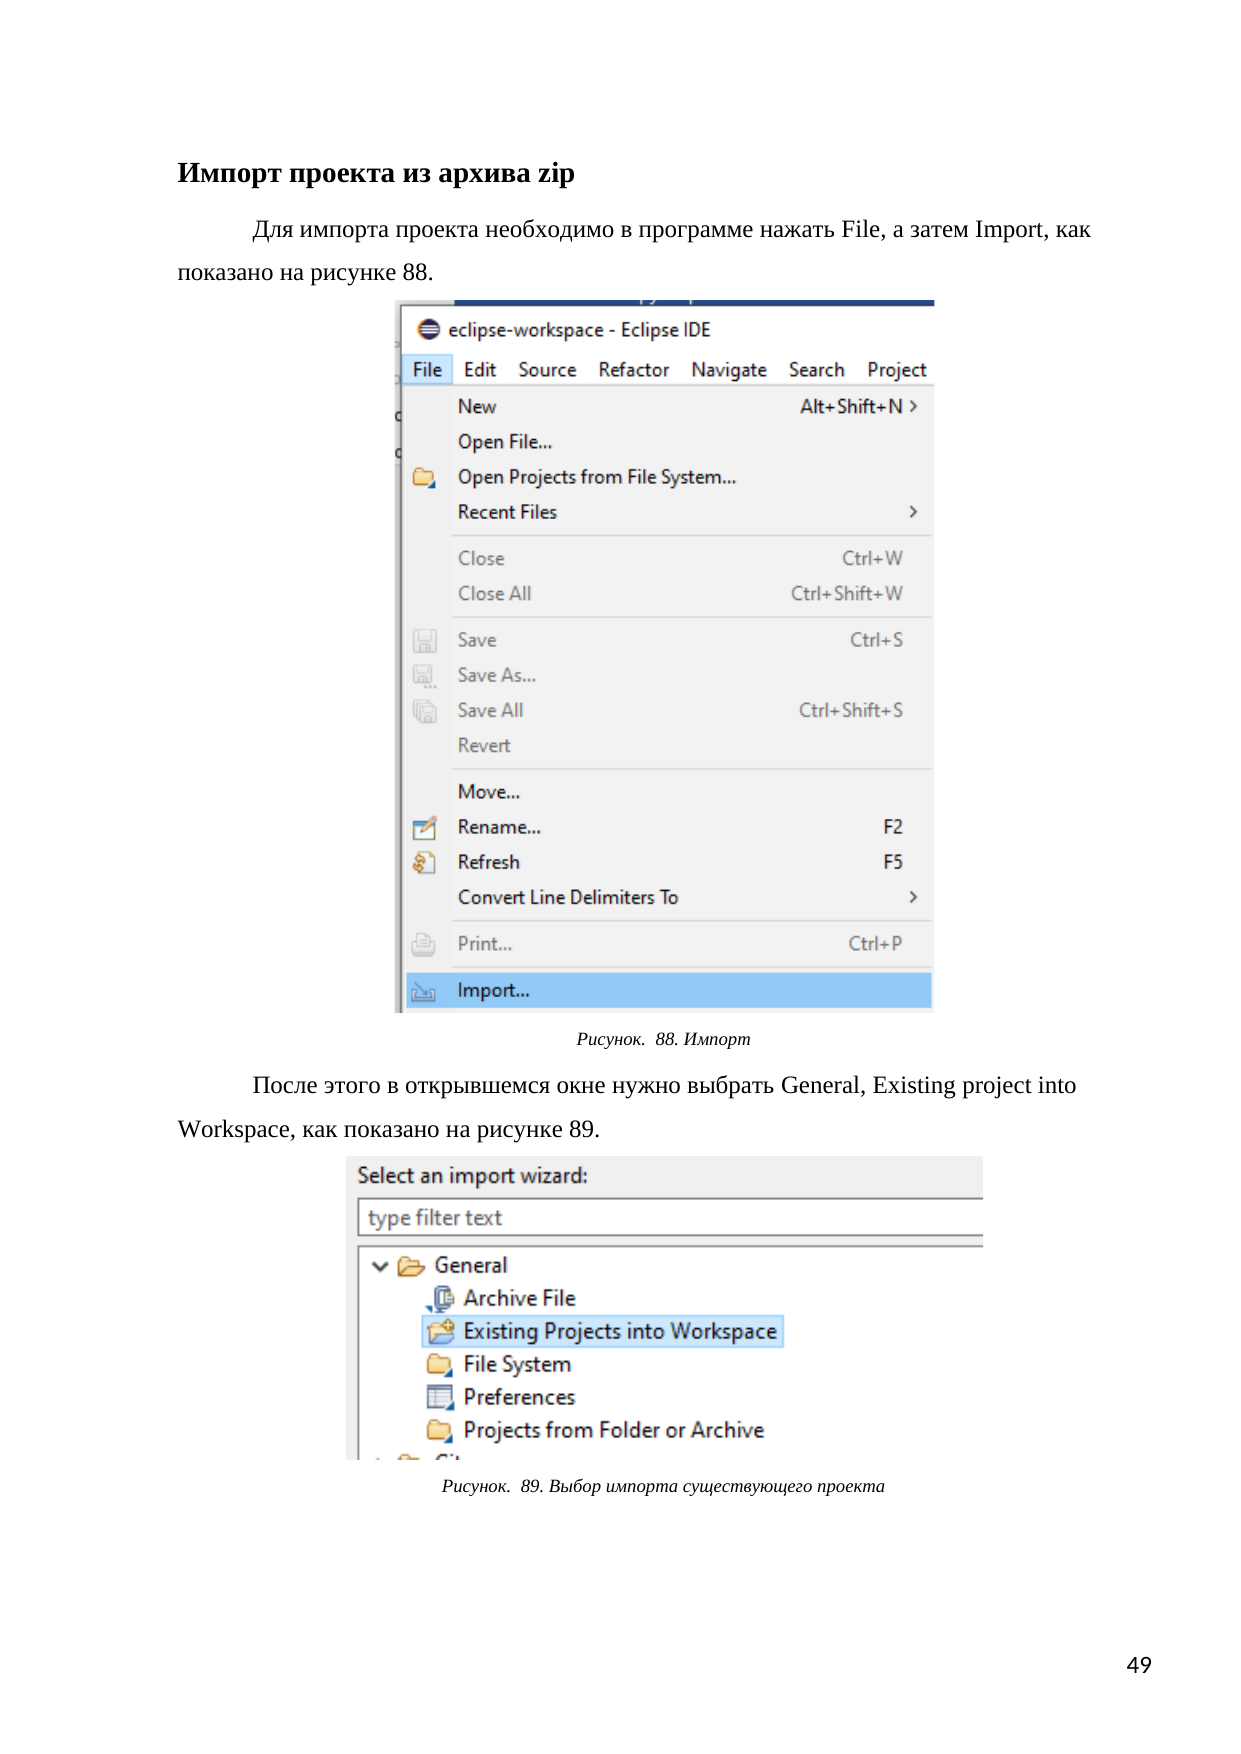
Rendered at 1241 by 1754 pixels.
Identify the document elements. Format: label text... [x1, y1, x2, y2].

text Рисунок. 88. Импорт [177, 1028, 1152, 1050]
picture [394, 300, 935, 1013]
text После этого в открывшемся окне нужно выбрать General, Existing project into Workspace, как показано на рисунке 89. [177, 1071, 1152, 1142]
text Рисунок. 89. Выбор импорта существующего проекта [177, 1475, 1152, 1497]
text Для импорта проекта необходимо в программе нажать File, а затем Import, как показано на рисунке 88. [177, 214, 1152, 286]
subtitle Импорт проекта из архива zip [177, 156, 1152, 189]
picture [345, 1156, 984, 1460]
